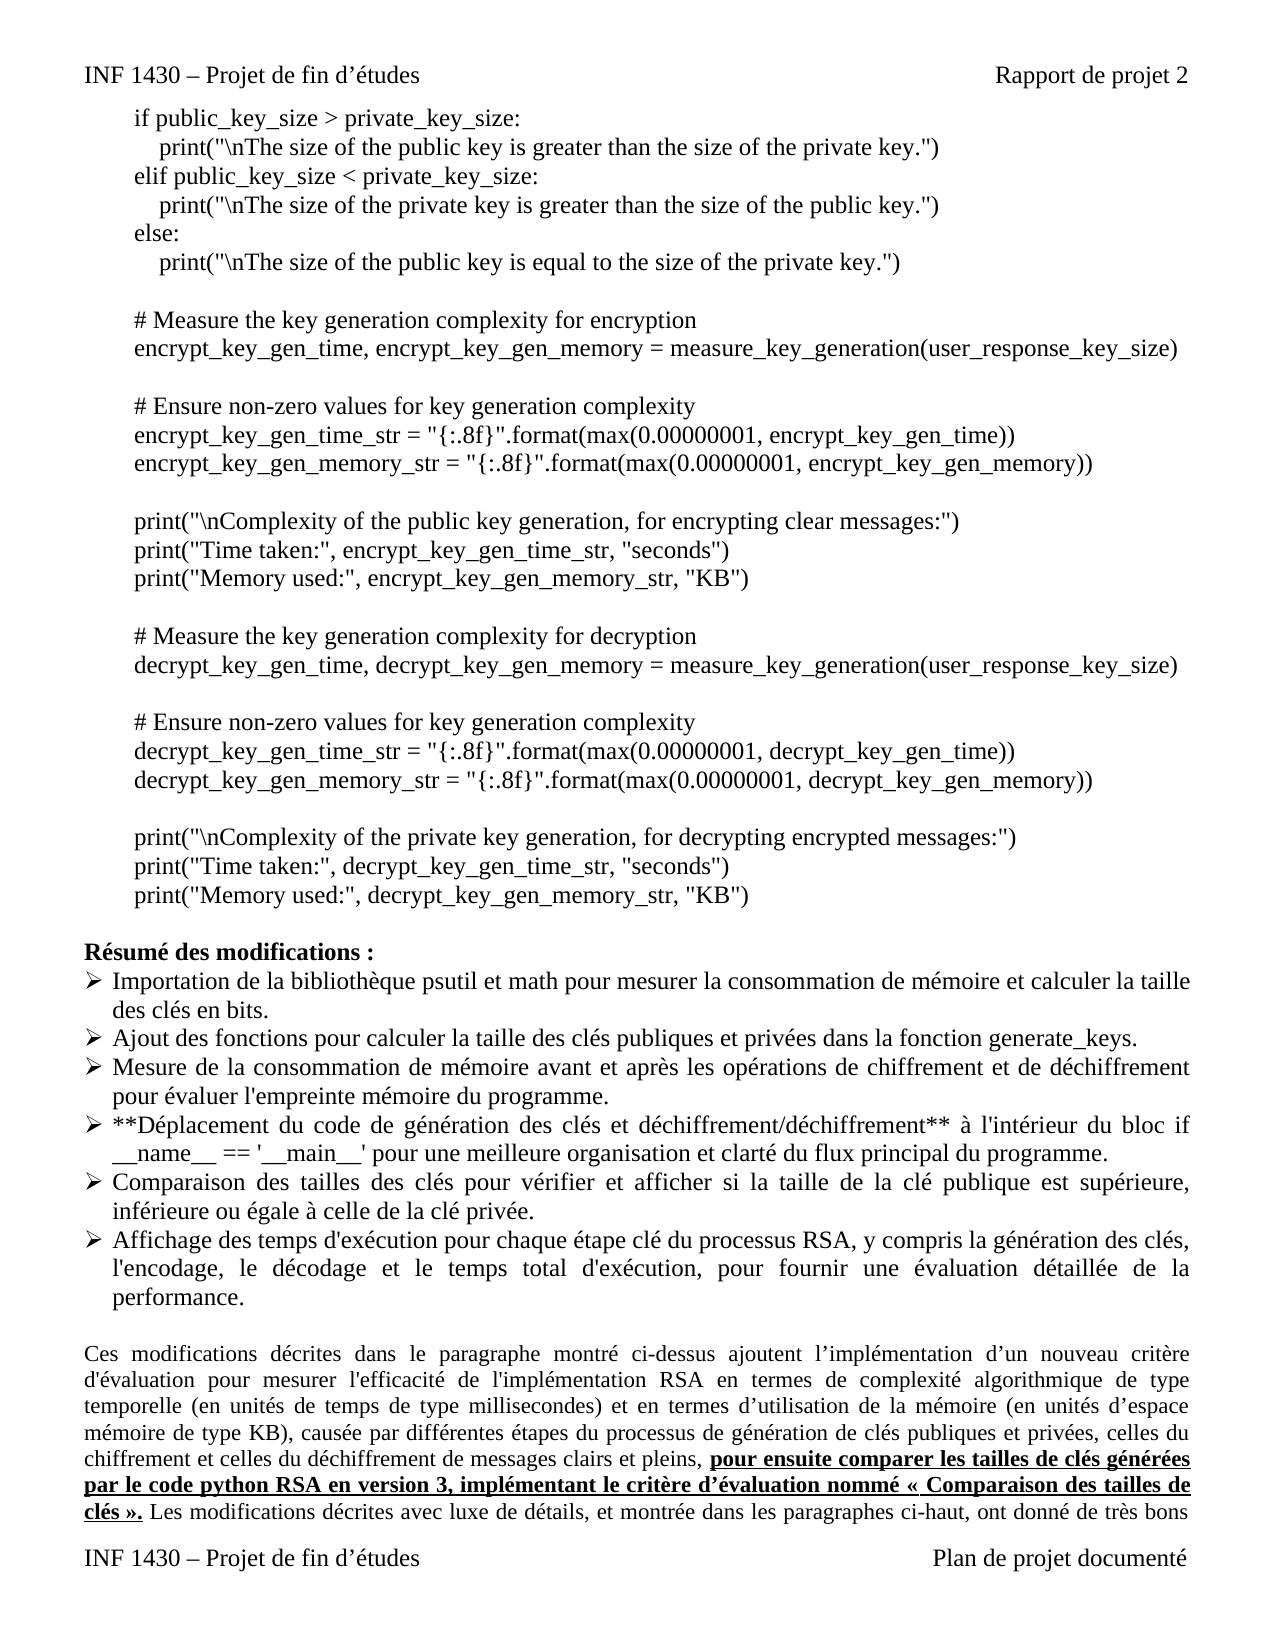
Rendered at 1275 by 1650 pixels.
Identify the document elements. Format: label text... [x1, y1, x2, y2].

text print("\nComplexity of the public key generation, for encrypting clear messages:") [84, 506, 1191, 535]
text decrypt_key_gen_memory_str = "{:.8f}".format(max(0.00000001, decrypt_key_gen_memory)) [84, 765, 1191, 793]
text # Ensure non-zero values for key generation complexity [84, 707, 1191, 736]
text encrypt_key_gen_time_str = "{:.8f}".format(max(0.00000001, encrypt_key_gen_time)) [84, 420, 1191, 448]
text print("\nThe size of the public key is equal to the size of the private key.") [84, 247, 1191, 276]
text print("\nThe size of the public key is greater than the size of the private key.") [84, 132, 1191, 161]
text # Ensure non-zero values for key generation complexity [84, 391, 1191, 420]
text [84, 1340, 1191, 1524]
text encrypt_key_gen_memory_str = "{:.8f}".format(max(0.00000001, encrypt_key_gen_memory)) [84, 448, 1191, 477]
list Ajout des fonctions pour calculer la taille des clés publiques et privées dans la fonction generate_keys. [84, 1023, 1191, 1052]
text print("\nThe size of the private key is greater than the size of the public key.") [84, 190, 1191, 218]
text # Measure the key generation complexity for decryption [84, 621, 1191, 650]
text decrypt_key_gen_time_str = "{:.8f}".format(max(0.00000001, decrypt_key_gen_time)) [84, 736, 1191, 765]
list Mesure de la consommation de mémoire avant et après les opérations de chiffrement et de déchiffrement pour évaluer l'empreinte mémoire du programme. [84, 1052, 1191, 1110]
list Comparaison des tailles des clés pour vérifier et afficher si la taille de la clé publique est supérieure, inférieure ou égale à celle de la clé privée. [84, 1167, 1191, 1225]
text # Measure the key generation complexity for encryption [84, 305, 1191, 333]
text print("\nComplexity of the private key generation, for decrypting encrypted messages:") [84, 822, 1191, 851]
list Affichage des temps d'exécution pour chaque étape clé du processus RSA, y compris la génération des clés, l'encodage, le décodage et le temps total d'exécution, pour fournir une évaluation détaillée de la performance. [84, 1225, 1191, 1311]
list **Déplacement du code de génération des clés et déchiffrement/déchiffrement** à l'intérieur du bloc if __name__ == '__main__' pour une meilleure organisation et clarté du flux principal du programme. [84, 1110, 1191, 1167]
text else: [84, 218, 1191, 247]
text print("Memory used:", encrypt_key_gen_memory_str, "KB") [84, 563, 1191, 592]
text elif public_key_size < private_key_size: [84, 161, 1191, 190]
list Importation de la bibliothèque psutil et math pour mesurer la consommation de mémoire et calculer la taille des clés en bits. [84, 966, 1191, 1023]
text encrypt_key_gen_time, encrypt_key_gen_memory = measure_key_generation(user_response_key_size) [84, 333, 1191, 362]
text print("Memory used:", decrypt_key_gen_memory_str, "KB") [84, 880, 1191, 908]
text decrypt_key_gen_time, decrypt_key_gen_memory = measure_key_generation(user_response_key_size) [84, 650, 1191, 678]
text if public_key_size > private_key_size: [84, 103, 1191, 132]
text Résumé des modifications : [84, 937, 1191, 966]
text print("Time taken:", decrypt_key_gen_time_str, "seconds") [84, 851, 1191, 880]
text print("Time taken:", encrypt_key_gen_time_str, "seconds") [84, 535, 1191, 563]
